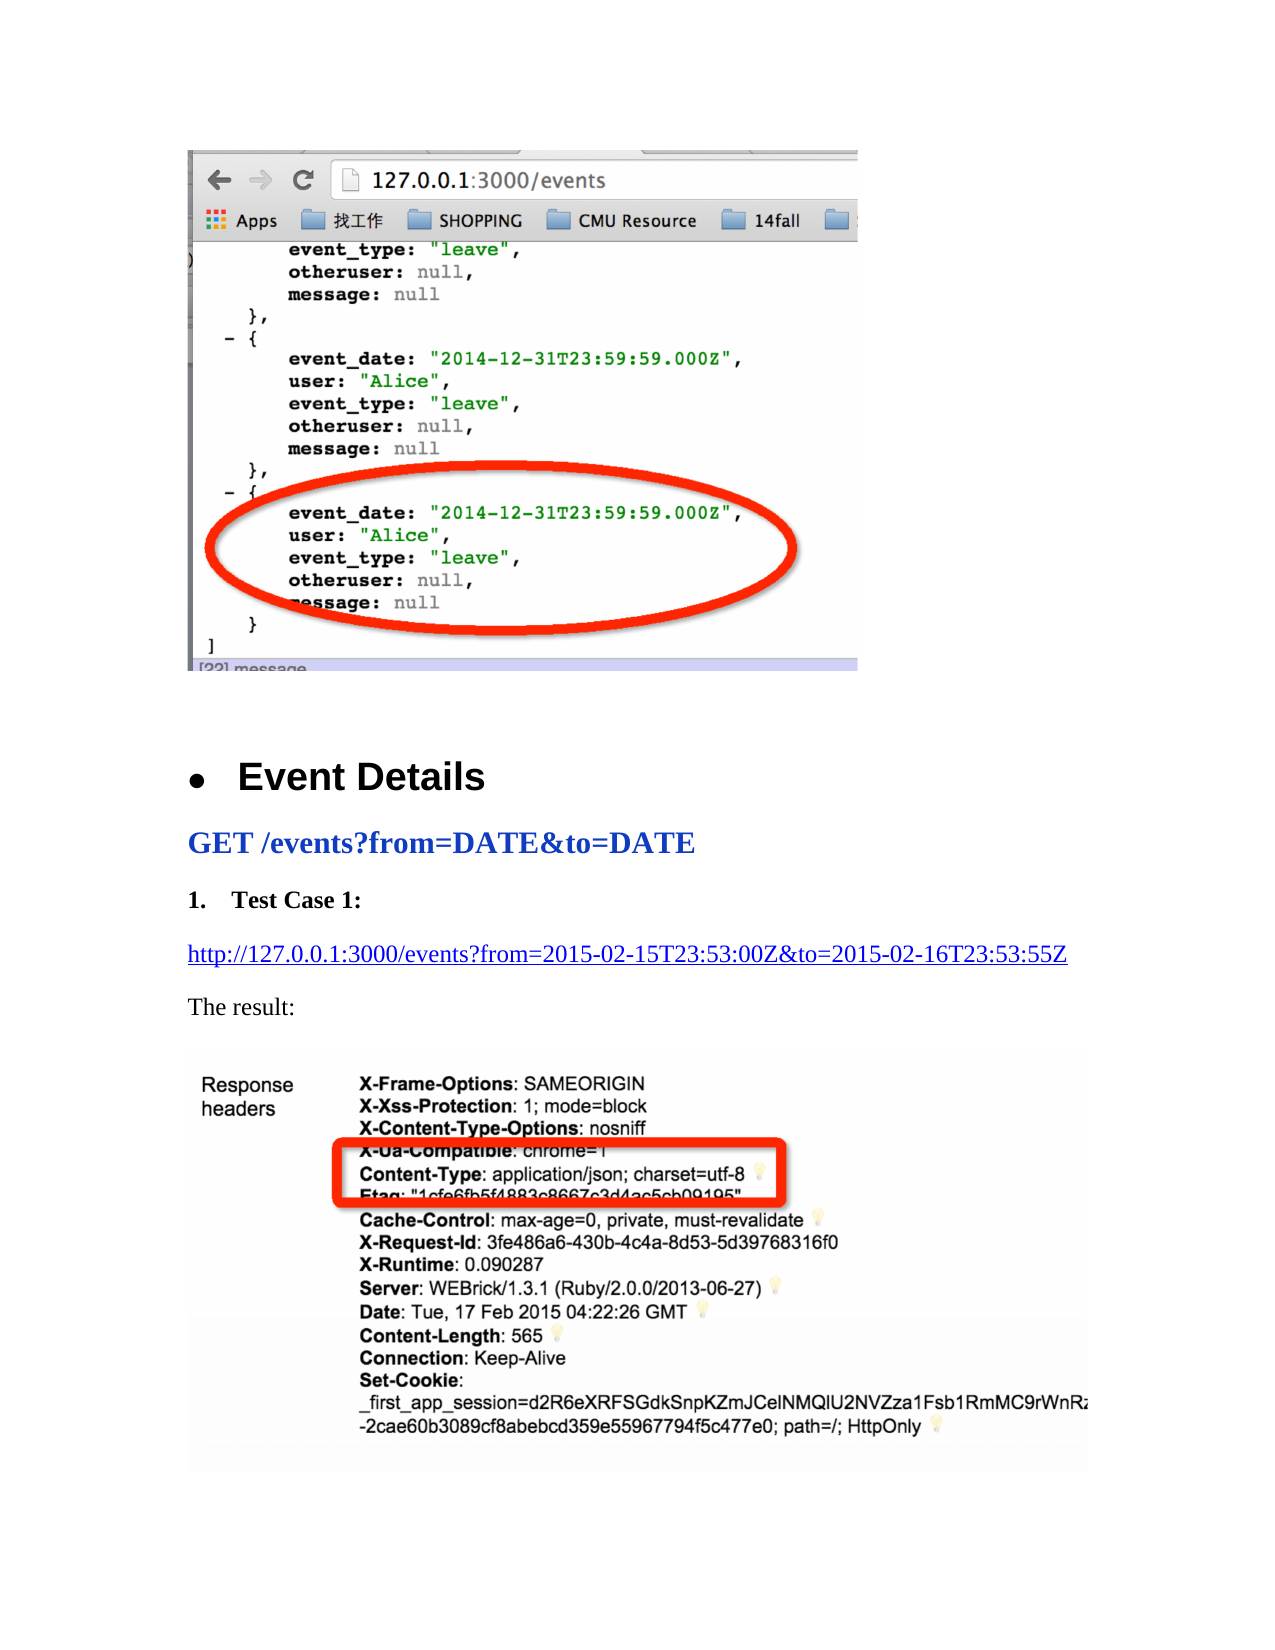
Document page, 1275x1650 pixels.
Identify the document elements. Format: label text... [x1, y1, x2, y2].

text GET /events?from=DATE&to=DATE [187, 824, 1087, 860]
picture [187, 150, 858, 671]
text http://127.0.0.1:3000/events?from=2015-02-15T23:53:00Z&to=2015-02-16T23:53:55Z [187, 939, 1087, 967]
picture [187, 1046, 1088, 1472]
list Test Case 1: [187, 885, 1087, 914]
list Event Details [187, 753, 1087, 799]
text The result: [187, 992, 1087, 1021]
